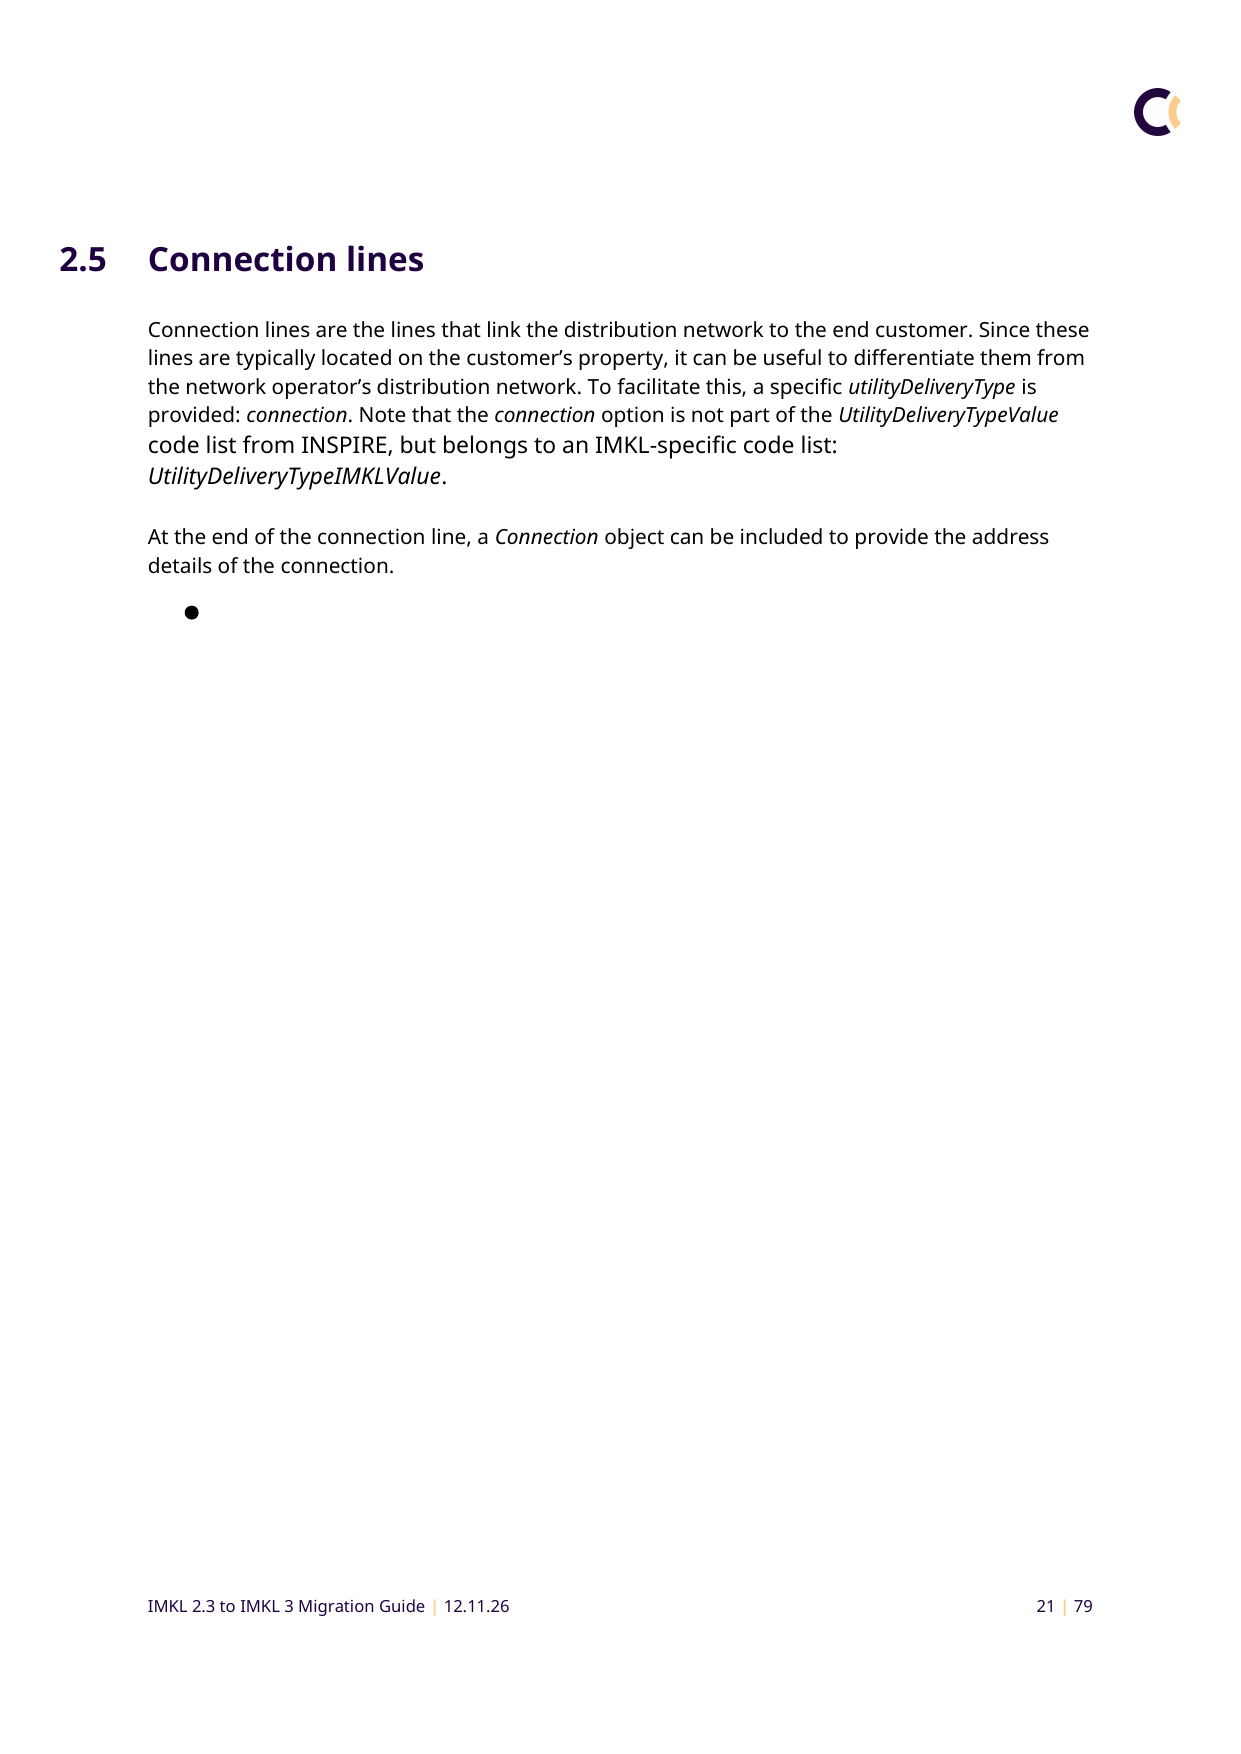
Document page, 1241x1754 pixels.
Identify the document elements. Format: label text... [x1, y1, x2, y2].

subtitle Connection lines [59, 236, 1092, 282]
picture [1134, 88, 1181, 136]
text At the end of the connection line, a Connection object can be included to provide the address details of the connection. [148, 522, 1092, 579]
text Connection lines are the lines that link the distribution network to the end customer. Since these lines are typically located on the customer’s property, it can be useful to differentiate them from the network operator’s distribution network. To facilitate this, a specific utilityDeliveryType is provided: connection. Note that the connection option is not part of the UtilityDeliveryTypeValue code list from INSPIRE, but belongs to an IMKL-specific code list: UtilityDeliveryTypeIMKLValue. [148, 315, 1092, 491]
